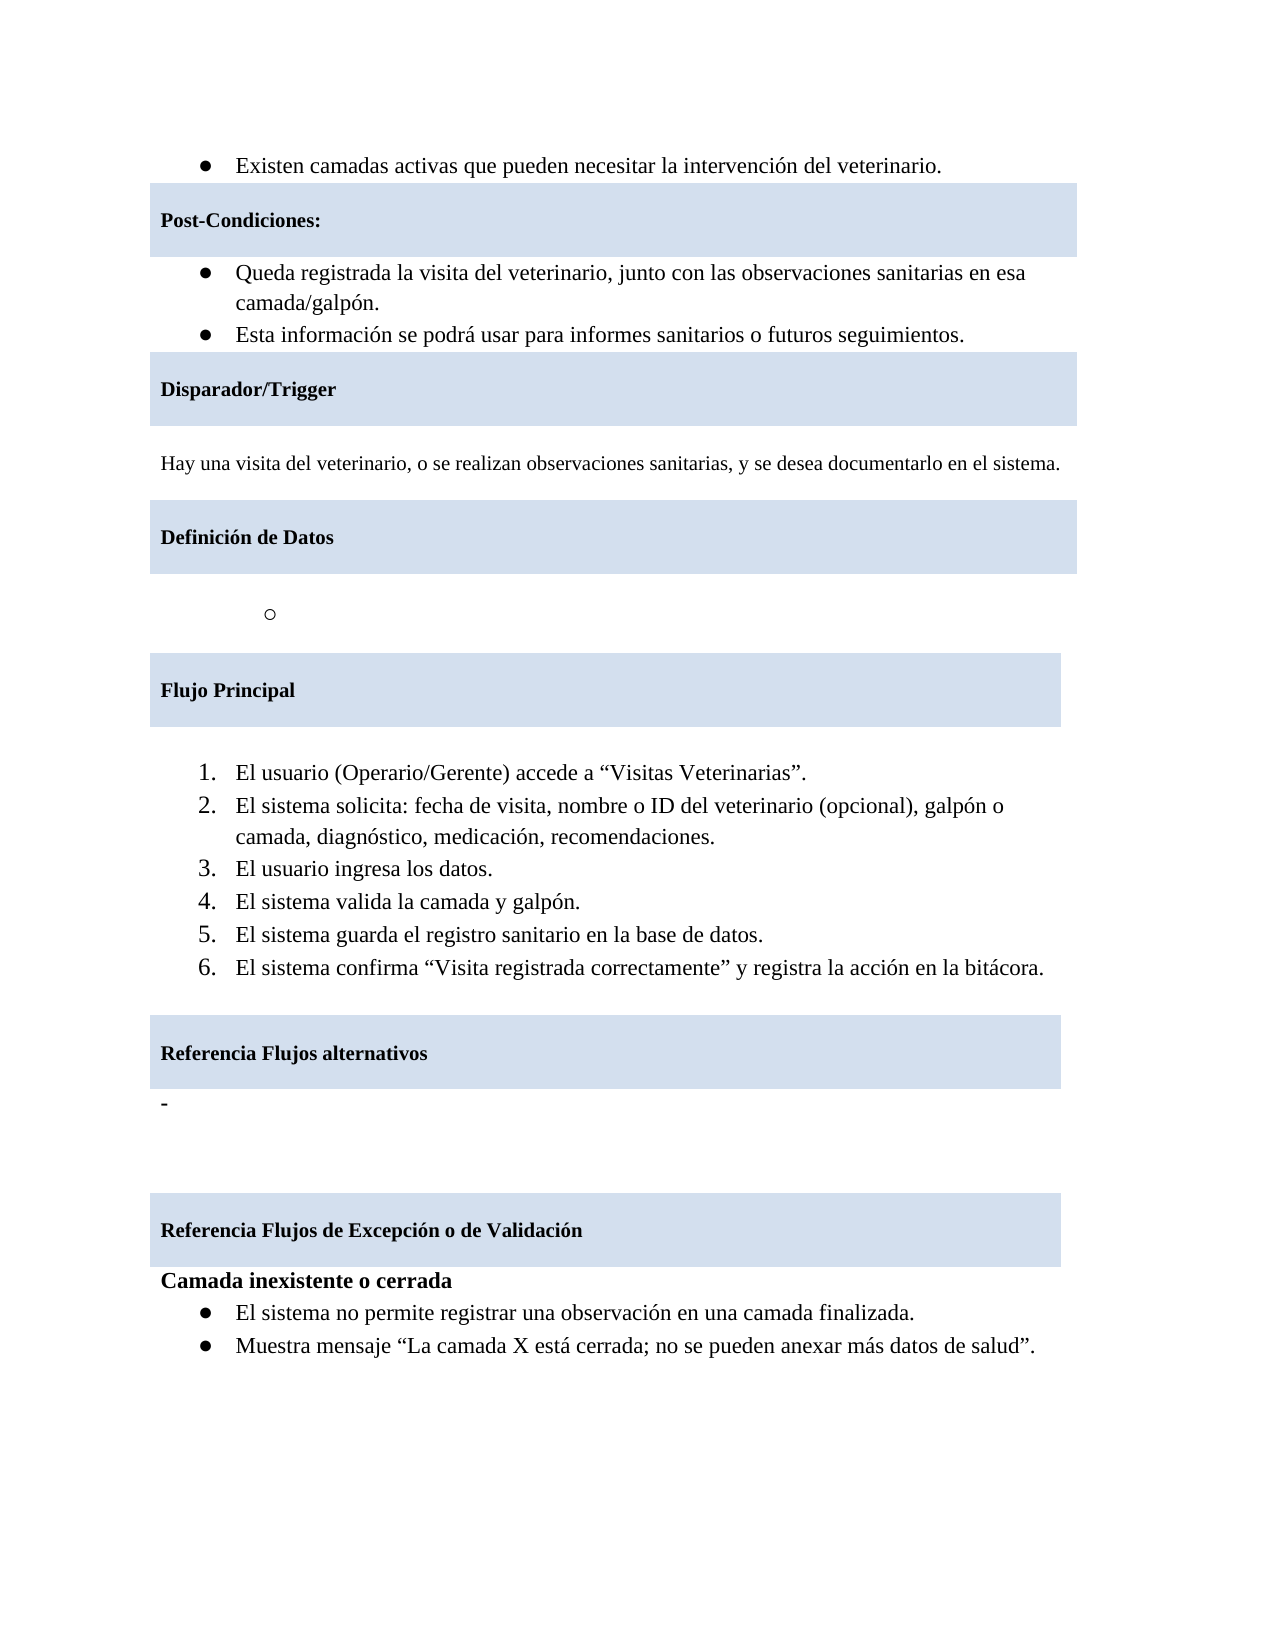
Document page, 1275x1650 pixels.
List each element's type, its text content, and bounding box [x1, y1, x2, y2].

table_cell Queda registrada la visita del veterinario, junto con las observaciones sanitarias en esa camada/galpón. Esta información se podrá usar para informes sanitarios o futuros seguimientos. [150, 257, 1077, 352]
table_cell Referencia Flujos alternativos [150, 1015, 1061, 1089]
table_cell Hay una visita del veterinario, o se realizan observaciones sanitarias, y se desea documentarlo en el sistema. [150, 426, 1077, 500]
table_cell Disparador/Trigger [150, 352, 1077, 426]
table_cell Camada inexistente o cerrada El sistema no permite registrar una observación en una camada finalizada. Muestra mensaje “La camada X está cerrada; no se pueden anexar más datos de salud”. [150, 1267, 1061, 1393]
table_cell Referencia Flujos de Excepción o de Validación [150, 1193, 1061, 1267]
table_cell El usuario (Operario/Gerente) accede a “Visitas Veterinarias”. El sistema solicita: fecha de visita, nombre o ID del veterinario (opcional), galpón o camada, diagnóstico, medicación, recomendaciones. El usuario ingresa los datos. El sistema valida la camada y galpón. El sistema guarda el registro sanitario en la base de datos. El sistema confirma “Visita registrada correctamente” y registra la acción en la bitácora. [150, 727, 1061, 1015]
table_header Flujo Principal [150, 653, 1061, 727]
table_cell Post-Condiciones: [150, 183, 1077, 257]
table_cell Definición de Datos [150, 500, 1077, 574]
table_cell - [150, 1090, 1061, 1193]
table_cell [150, 150, 1077, 183]
